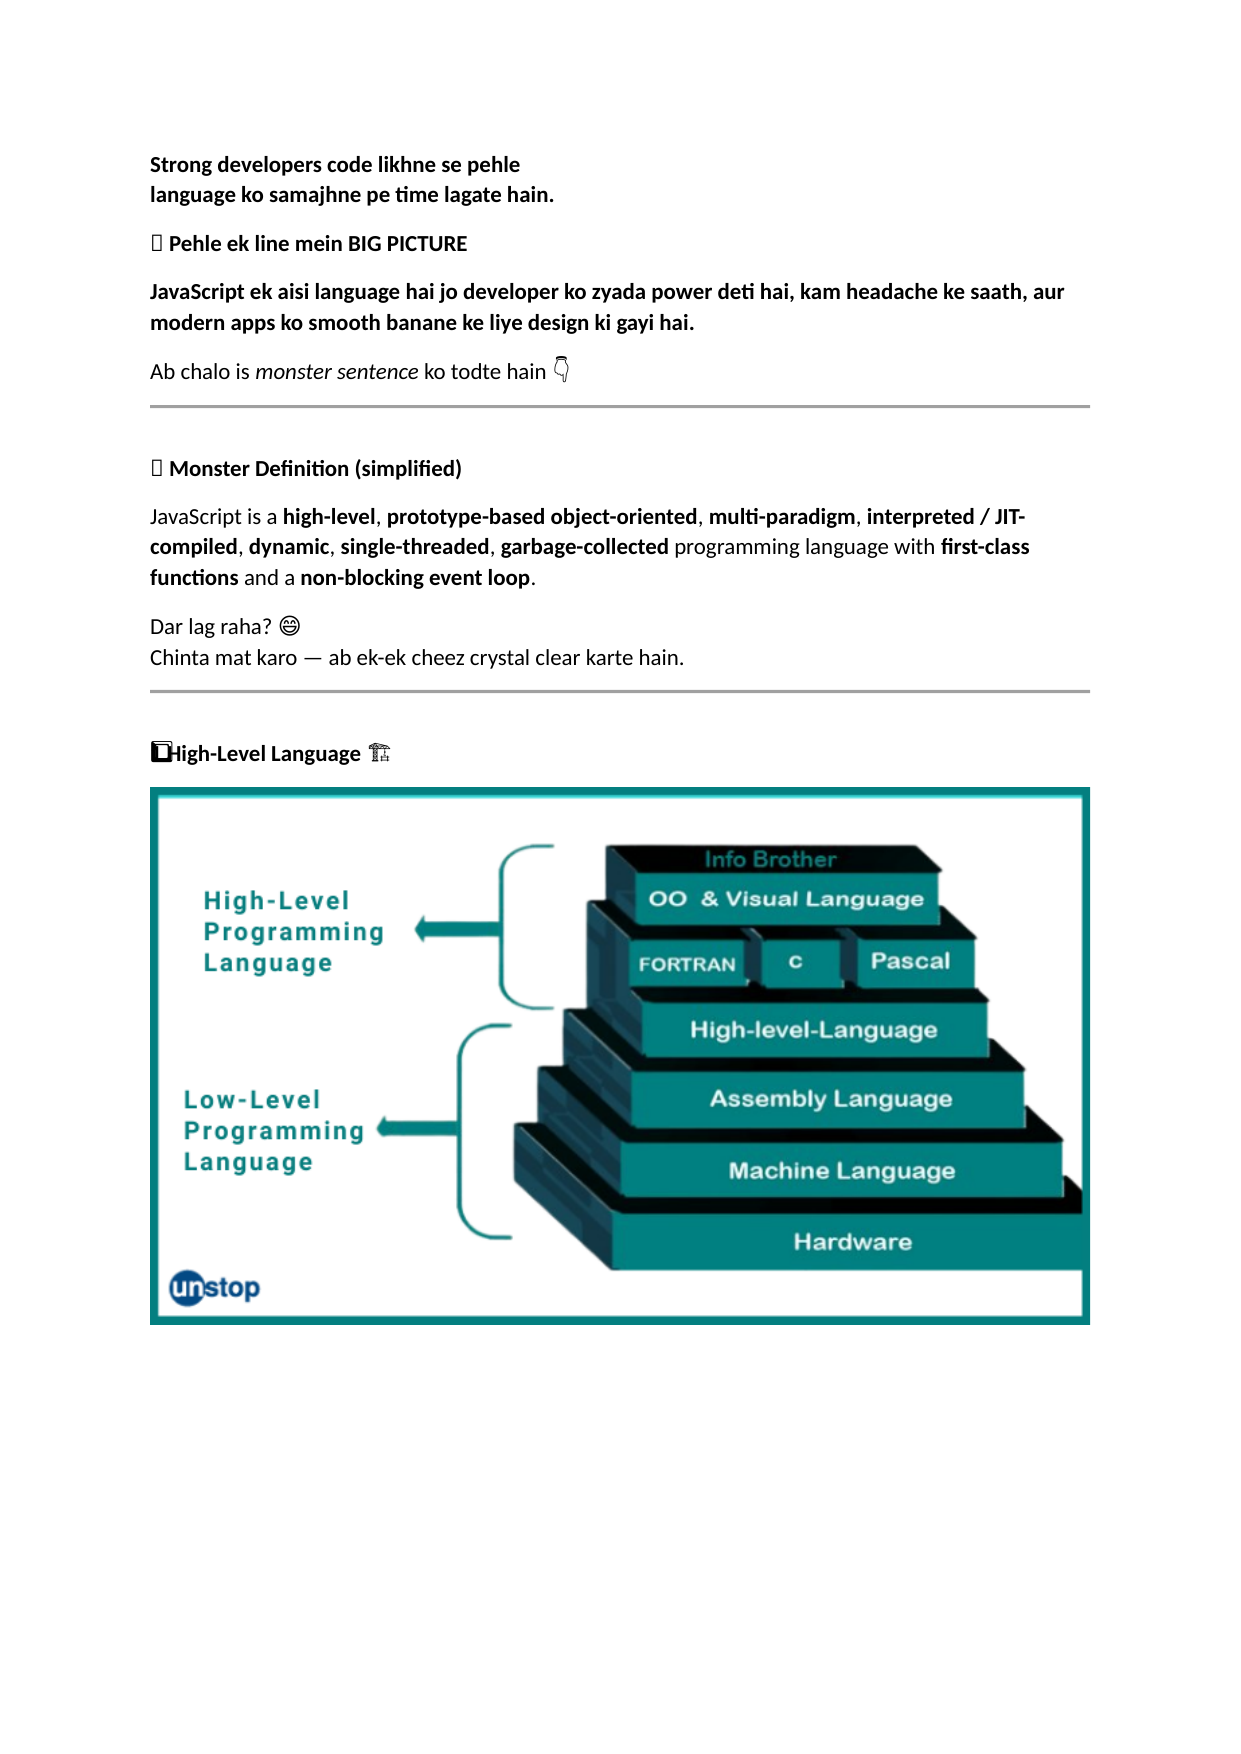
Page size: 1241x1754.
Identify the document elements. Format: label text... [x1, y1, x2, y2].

text 🧠 Pehle ek line mein BIG PICTURE [150, 227, 1090, 258]
text Ab chalo is monster sentence ko todte hain 👇 [150, 354, 1090, 386]
text Strong developers code likhne se pehle language ko samajhne pe time lagate hain. [150, 150, 1090, 208]
text Dar lag raha? 😄 Chinta mat karo — ab ek-ek cheez crystal clear karte hain. [150, 609, 1090, 671]
text 1️⃣ High-Level Language 🏗️ [150, 737, 1090, 768]
picture [150, 787, 1091, 1325]
text JavaScript ek aisi language hai jo developer ko zyada power deti hai, kam headache ke saath, aur modern apps ko smooth banane ke liye design ki gayi hai. [150, 277, 1090, 336]
text 📜 Monster Definition (simplified) [150, 452, 1090, 483]
text JavaScript is a high-level, prototype-based object-oriented, multi-paradigm, interpreted / JIT-compiled, dynamic, single-threaded, garbage-collected programming language with first-class functions and a non-blocking event loop. [150, 502, 1090, 591]
